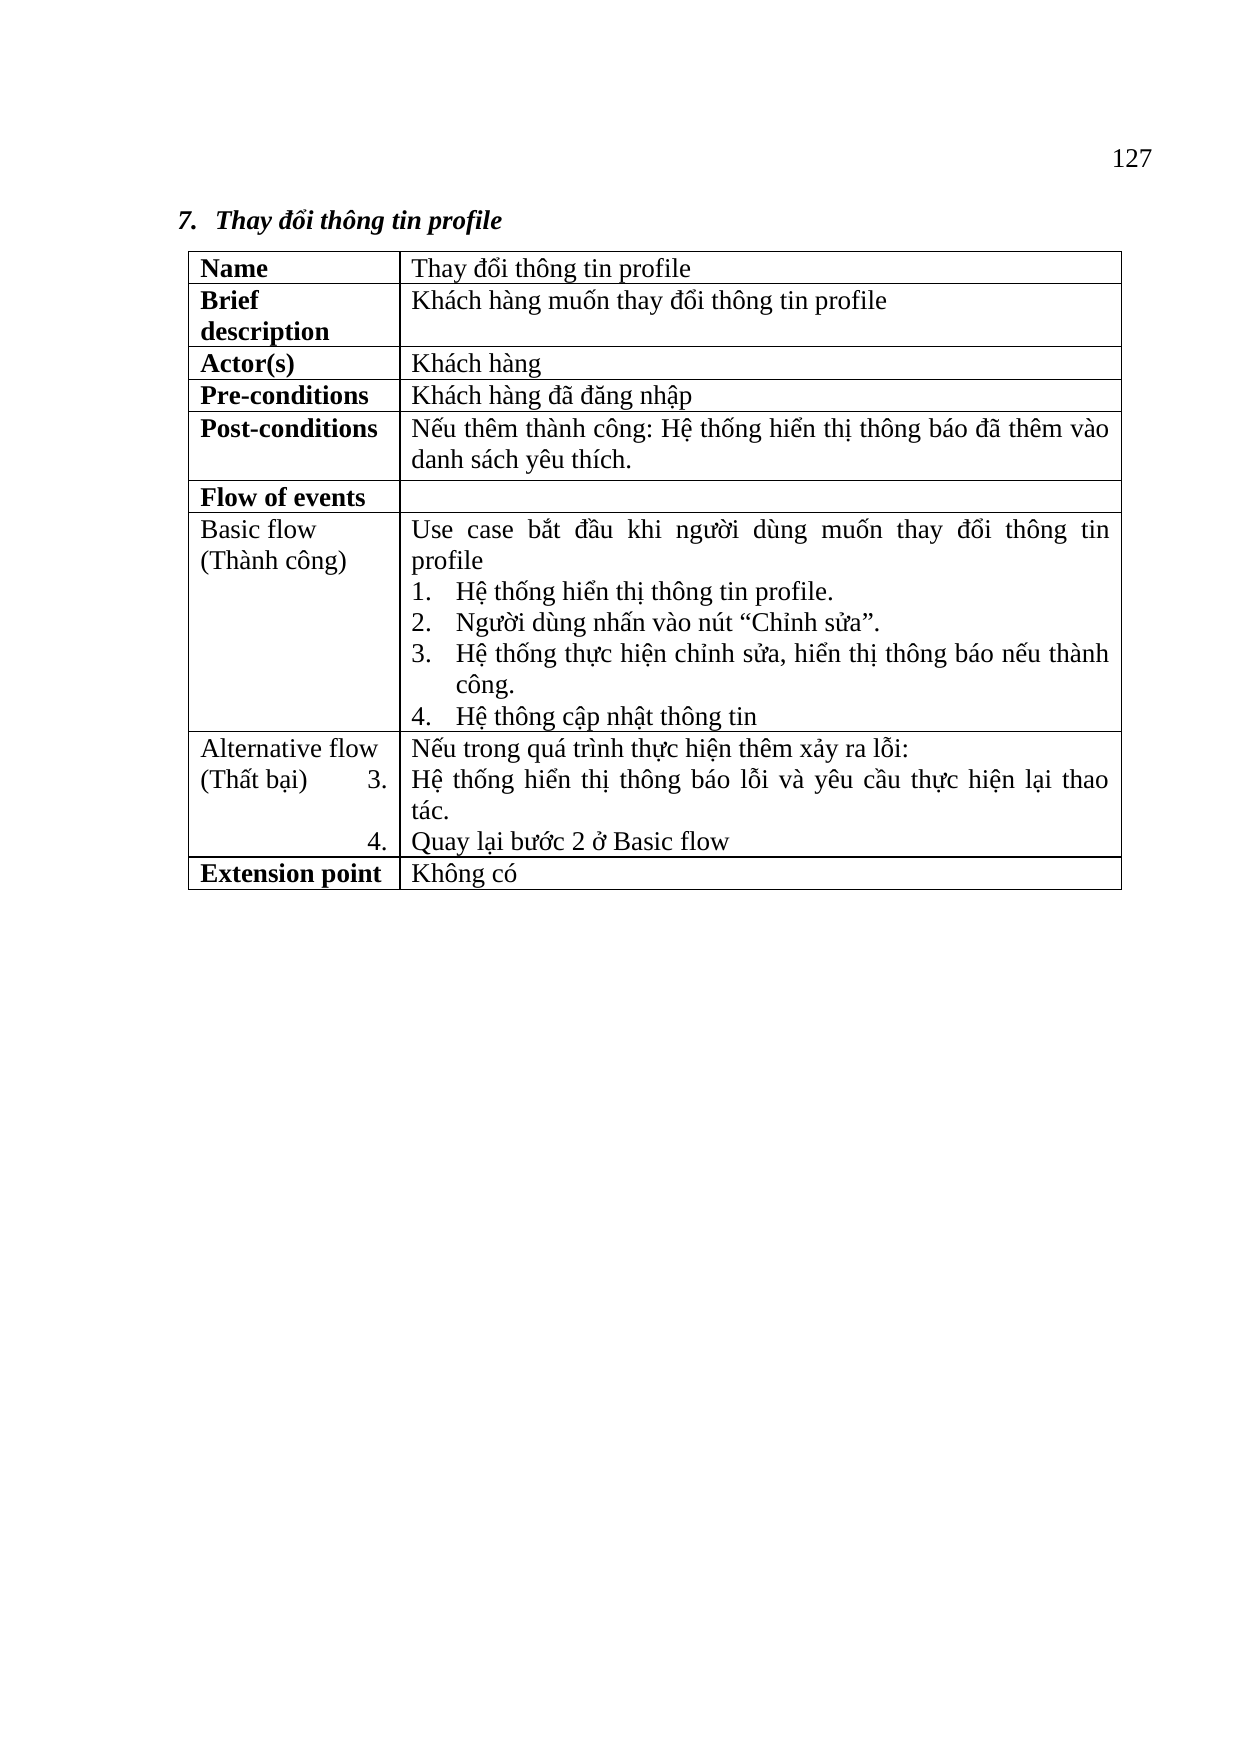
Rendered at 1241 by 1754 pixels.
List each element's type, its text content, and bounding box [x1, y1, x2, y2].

table_header Thay đổi thông tin profile [401, 252, 1121, 283]
subtitle Thay đổi thông tin profile [177, 204, 1122, 235]
table_cell Extension point [189, 858, 399, 889]
table_cell Post-conditions [189, 412, 399, 479]
table_cell [401, 481, 1121, 512]
table_cell Flow of events [189, 481, 399, 512]
table_cell Basic flow (Thành công) [189, 513, 399, 731]
table_cell Khách hàng muốn thay đổi thông tin profile [401, 284, 1121, 346]
table_cell Alternative flow (Thất bại) [189, 732, 399, 856]
table_cell Nếu trong quá trình thực hiện thêm xảy ra lỗi: Hệ thống hiển thị thông báo lỗi và yêu cầu thực hiện lại thao tác. Quay lại bước 2 ở Basic flow [401, 732, 1121, 856]
table_cell Khách hàng [401, 347, 1121, 378]
table_cell Pre-conditions [189, 380, 399, 411]
table_header Name [189, 252, 399, 283]
table_cell Không có [401, 858, 1121, 889]
table_cell Actor(s) [189, 347, 399, 378]
table_cell Use case bắt đầu khi người dùng muốn thay đổi thông tin profile Hệ thống hiển thị thông tin profile. Người dùng nhấn vào nút “Chỉnh sửa”. Hệ thống thực hiện chỉnh sửa, hiển thị thông báo nếu thành công. Hệ thông cập nhật thông tin [401, 513, 1121, 731]
table_cell Brief description [189, 284, 399, 346]
table_cell Nếu thêm thành công: Hệ thống hiển thị thông báo đã thêm vào danh sách yêu thích. [401, 412, 1121, 479]
table_cell Khách hàng đã đăng nhập [401, 380, 1121, 411]
